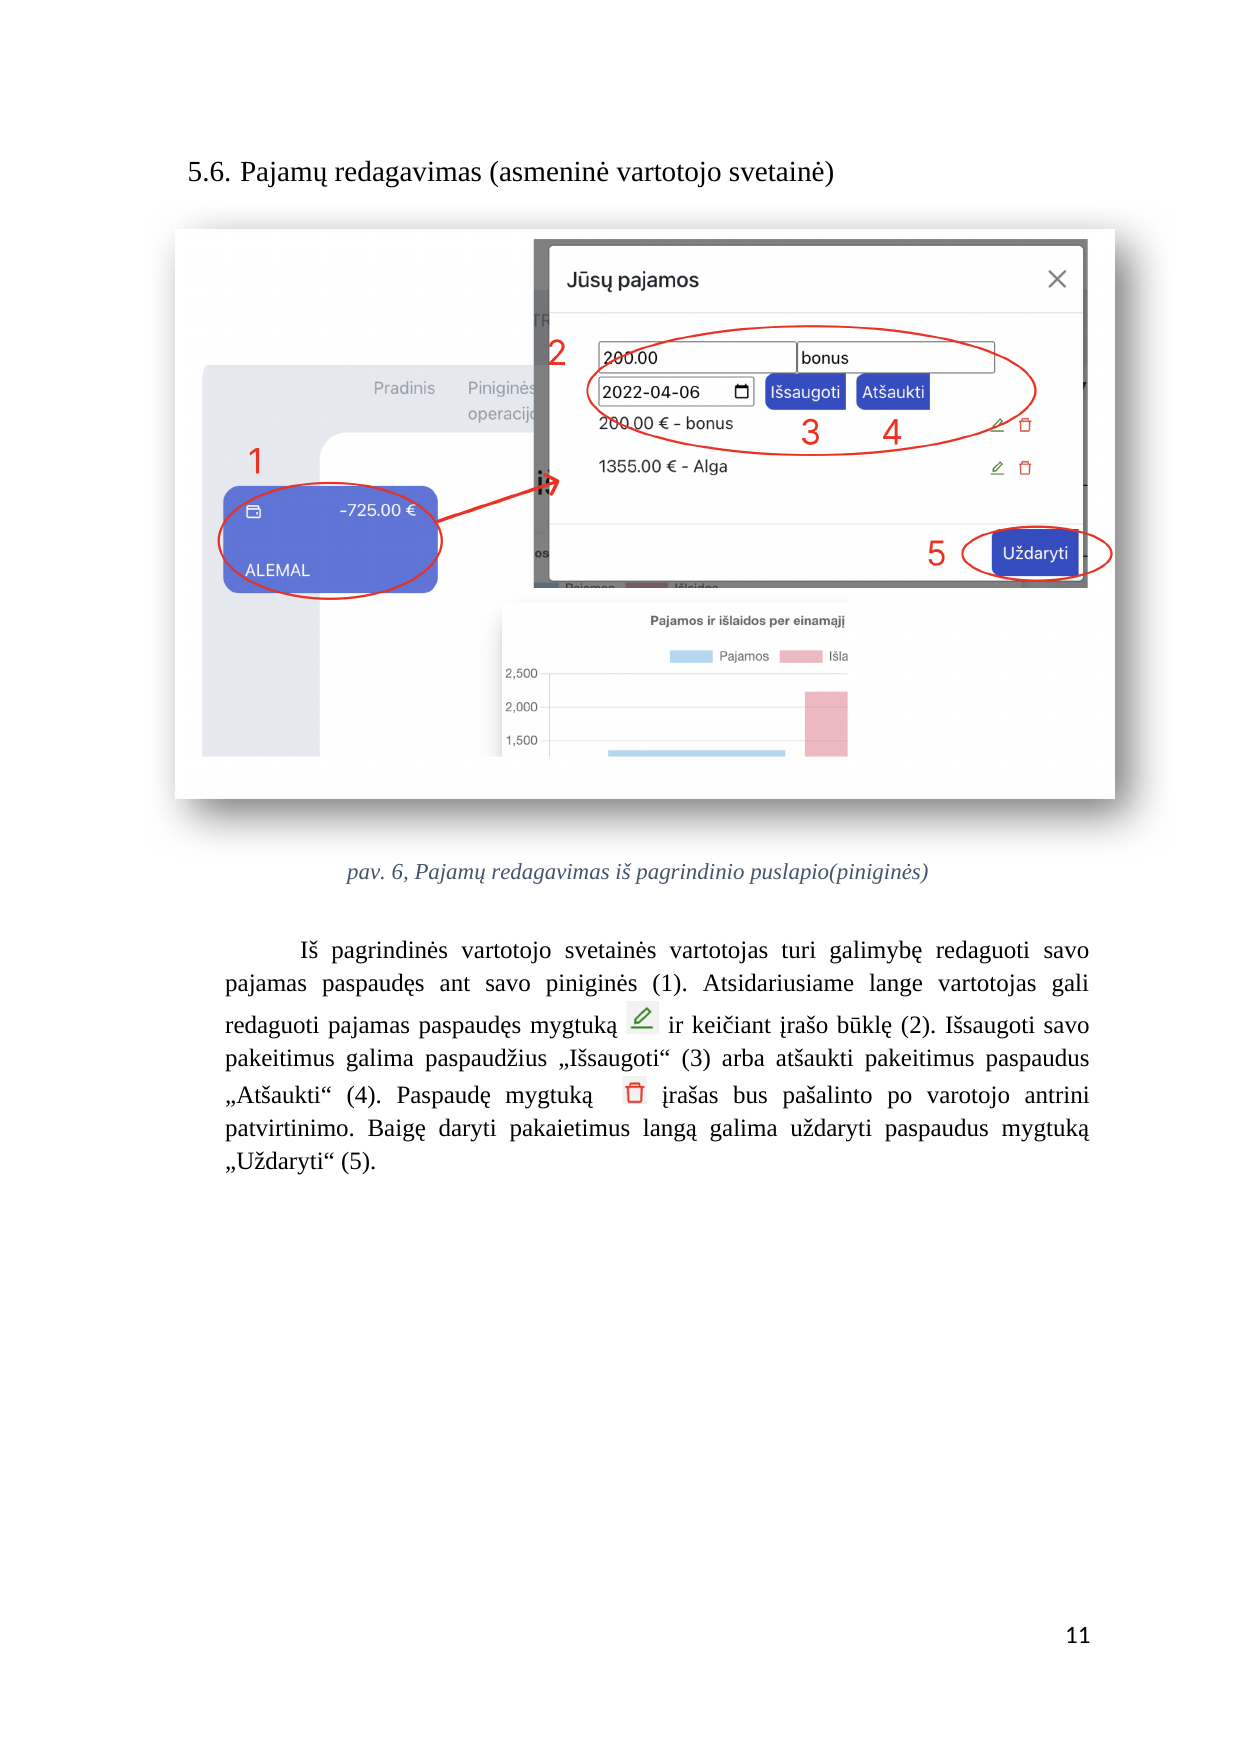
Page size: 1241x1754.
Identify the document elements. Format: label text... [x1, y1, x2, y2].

picture [622, 1076, 648, 1104]
text pav. 6, Pajamų redagavimas iš pagrindinio puslapio(piniginės) [150, 858, 1090, 884]
picture [626, 1001, 660, 1034]
subtitle Pajamų redagavimas (asmeninė vartotojo svetainė) [187, 154, 1090, 188]
picture [175, 229, 1115, 799]
text Iš pagrindinės vartotojo svetainės vartotojas turi galimybę redaguoti savo pajamas paspaudęs ant savo piniginės (1). Atsidariusiame lange vartotojas gali redaguoti pajamas paspaudęs mygtuką ir keičiant įrašo būklę (2). Išsaugoti savo pakeitimus galima paspaudžius „Išsaugoti“ (3) arba atšaukti pakeitimus paspaudus „Atšaukti“ (4). Paspaudę mygtuką įrašas bus pašalinto po varotojo antrini patvirtinimo. Baigę daryti pakaietimus langą galima uždaryti paspaudus mygtuką „Uždaryti“ (5). [225, 935, 1090, 1174]
